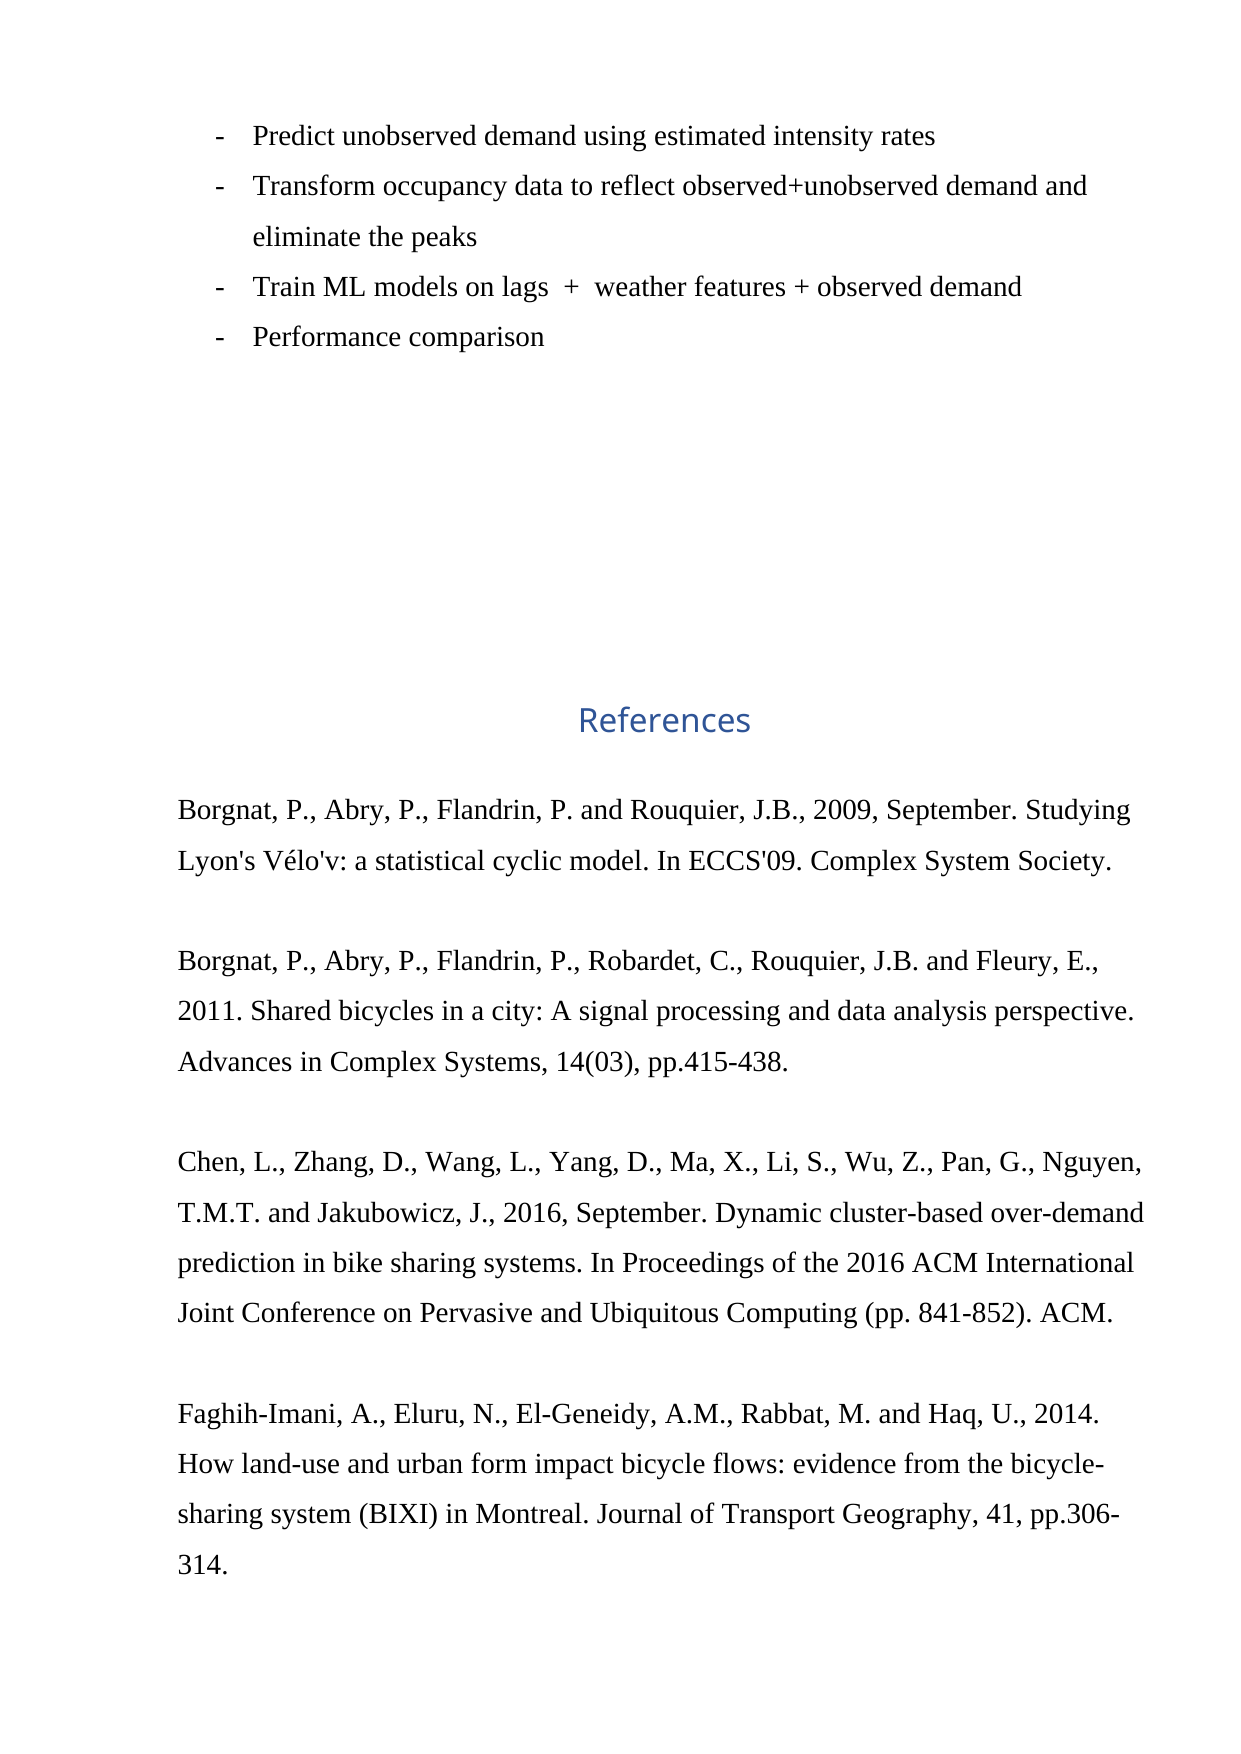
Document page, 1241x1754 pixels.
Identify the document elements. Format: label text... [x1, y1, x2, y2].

subtitle References [177, 697, 1152, 742]
text Faghih-Imani, A., Eluru, N., El-Geneidy, A.M., Rabbat, M. and Haq, U., 2014. How land-use and urban form impact bicycle flows: evidence from the bicycle-sharing system (BIXI) in Montreal. Journal of Transport Geography, 41, pp.306-314. [177, 1396, 1152, 1581]
list Performance comparison [215, 319, 1152, 353]
text Borgnat, P., Abry, P., Flandrin, P. and Rouquier, J.B., 2009, September. Studying Lyon's Vélo'v: a statistical cyclic model. In ECCS'09. Complex System Society. [177, 792, 1152, 876]
list Predict unobserved demand using estimated intensity rates [215, 118, 1152, 152]
list Train ML models on lags + weather features + observed demand [215, 269, 1152, 303]
list Transform occupancy data to reflect observed+unobserved demand and eliminate the peaks [215, 168, 1152, 252]
text Borgnat, P., Abry, P., Flandrin, P., Robardet, C., Rouquier, J.B. and Fleury, E., 2011. Shared bicycles in a city: A signal processing and data analysis perspective. Advances in Complex Systems, 14(03), pp.415-438. [177, 943, 1152, 1077]
text Chen, L., Zhang, D., Wang, L., Yang, D., Ma, X., Li, S., Wu, Z., Pan, G., Nguyen, T.M.T. and Jakubowicz, J., 2016, September. Dynamic cluster-based over-demand prediction in bike sharing systems. In Proceedings of the 2016 ACM International Joint Conference on Pervasive and Ubiquitous Computing (pp. 841-852). ACM. [177, 1144, 1152, 1329]
